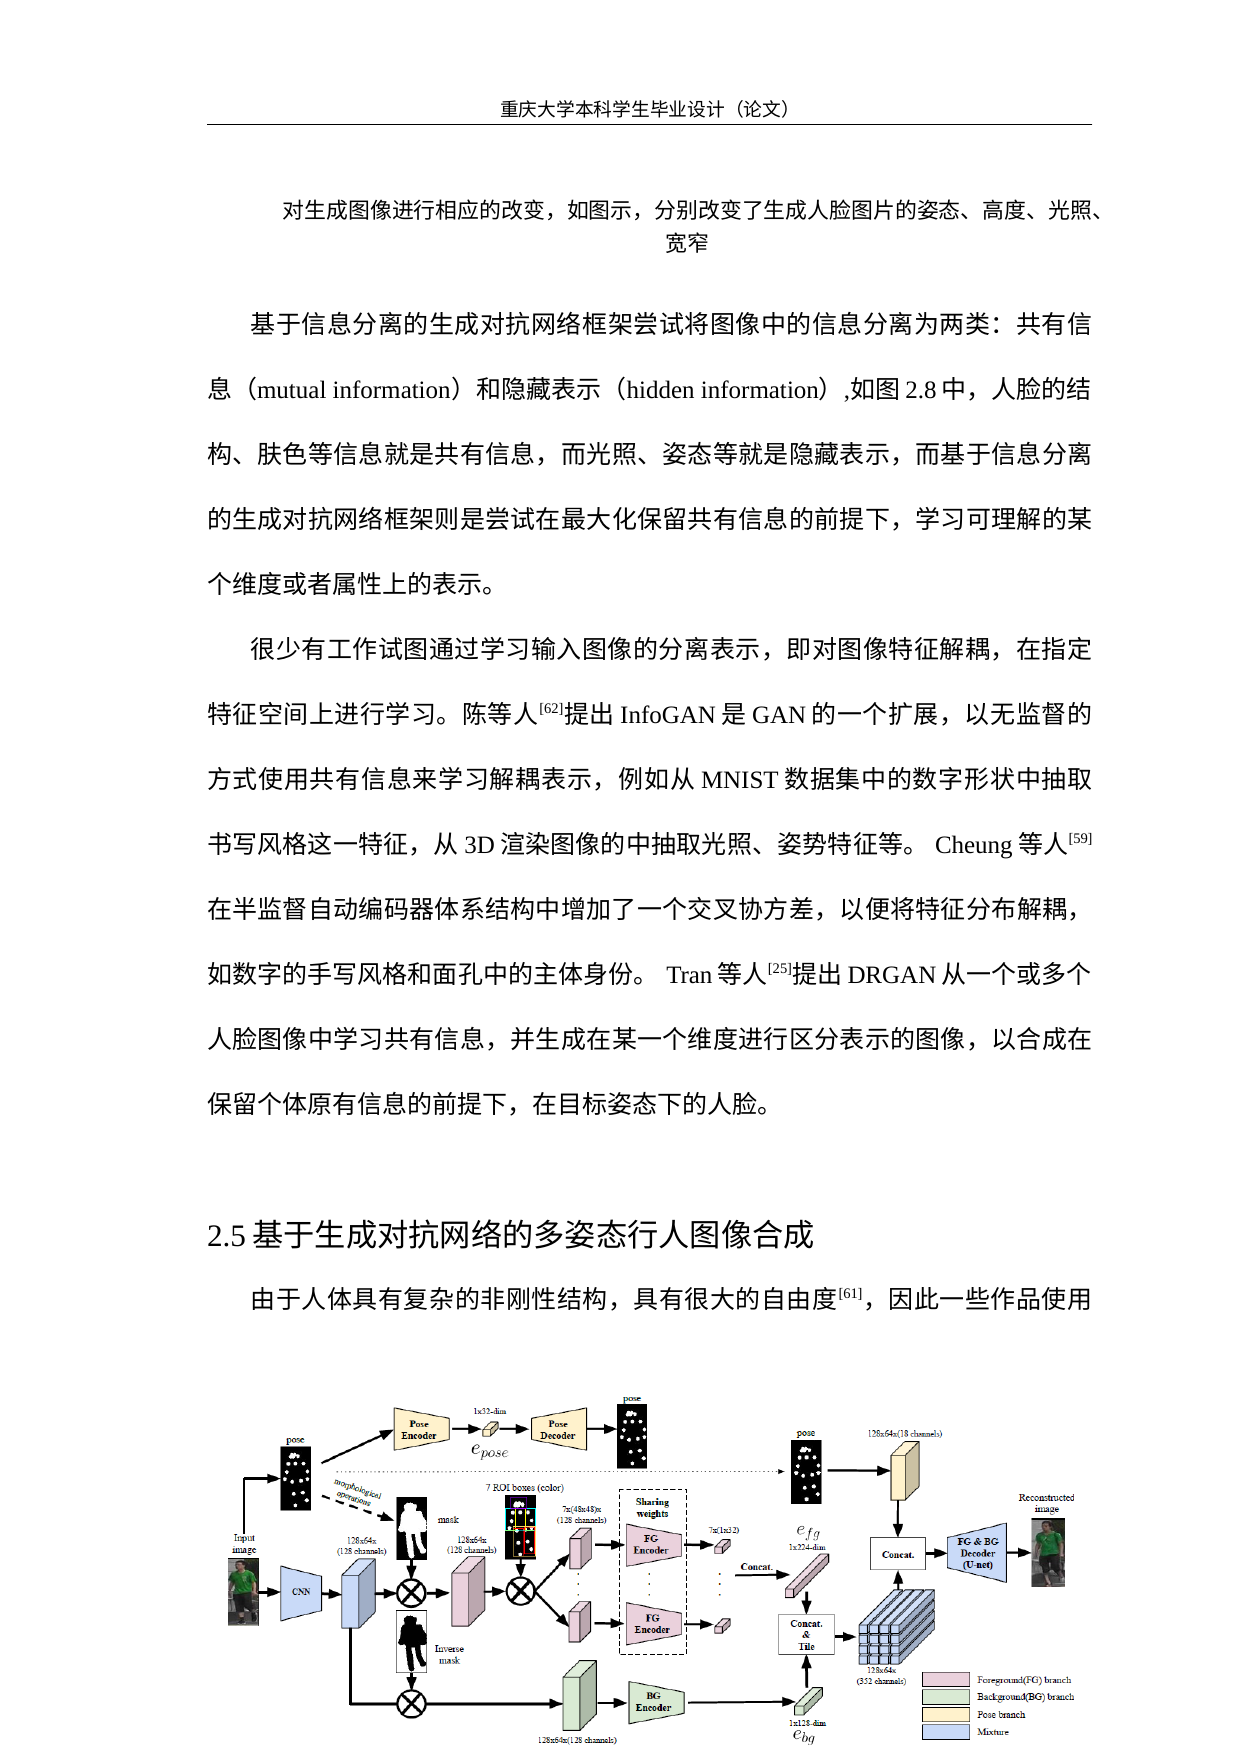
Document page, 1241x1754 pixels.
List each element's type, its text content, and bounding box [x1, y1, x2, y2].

picture [206, 1365, 1093, 1754]
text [282, 193, 1092, 258]
text 基于信息分离的生成对抗网络框架尝试将图像中的信息分离为两类：共有信息（mutual information）和隐藏表示（hidden information）,如图2.8中，人脸的结构、肤色等信息就是共有信息，而光照、姿态等就是隐藏表示，而基于信息分离的生成对抗网络框架则是尝试在最大化保留共有信息的前提下，学习可理解的某个维度或者属性上的表示。 [207, 290, 1092, 615]
text 很少有工作试图通过学习输入图像的分离表示，即对图像特征解耦，在指定特征空间上进行学习。陈等人[62]提出InfoGAN是GAN的一个扩展，以无监督的方式使用共有信息来学习解耦表示，例如从MNIST数据集中的数字形状中抽取书写风格这一特征，从3D渲染图像的中抽取光照、姿势特征等。 Cheung等人[59]在半监督自动编码器体系结构中增加了一个交叉协方差，以便将特征分布解耦，如数字的手写风格和面孔中的主体身份。 Tran等人[25]提出DRGAN从一个或多个人脸图像中学习共有信息，并生成在某一个维度进行区分表示的图像，以合成在保留个体原有信息的前提下，在目标姿态下的人脸。 [207, 615, 1092, 1135]
subtitle 2.5基于生成对抗网络的多姿态行人图像合成 [207, 1200, 1092, 1265]
